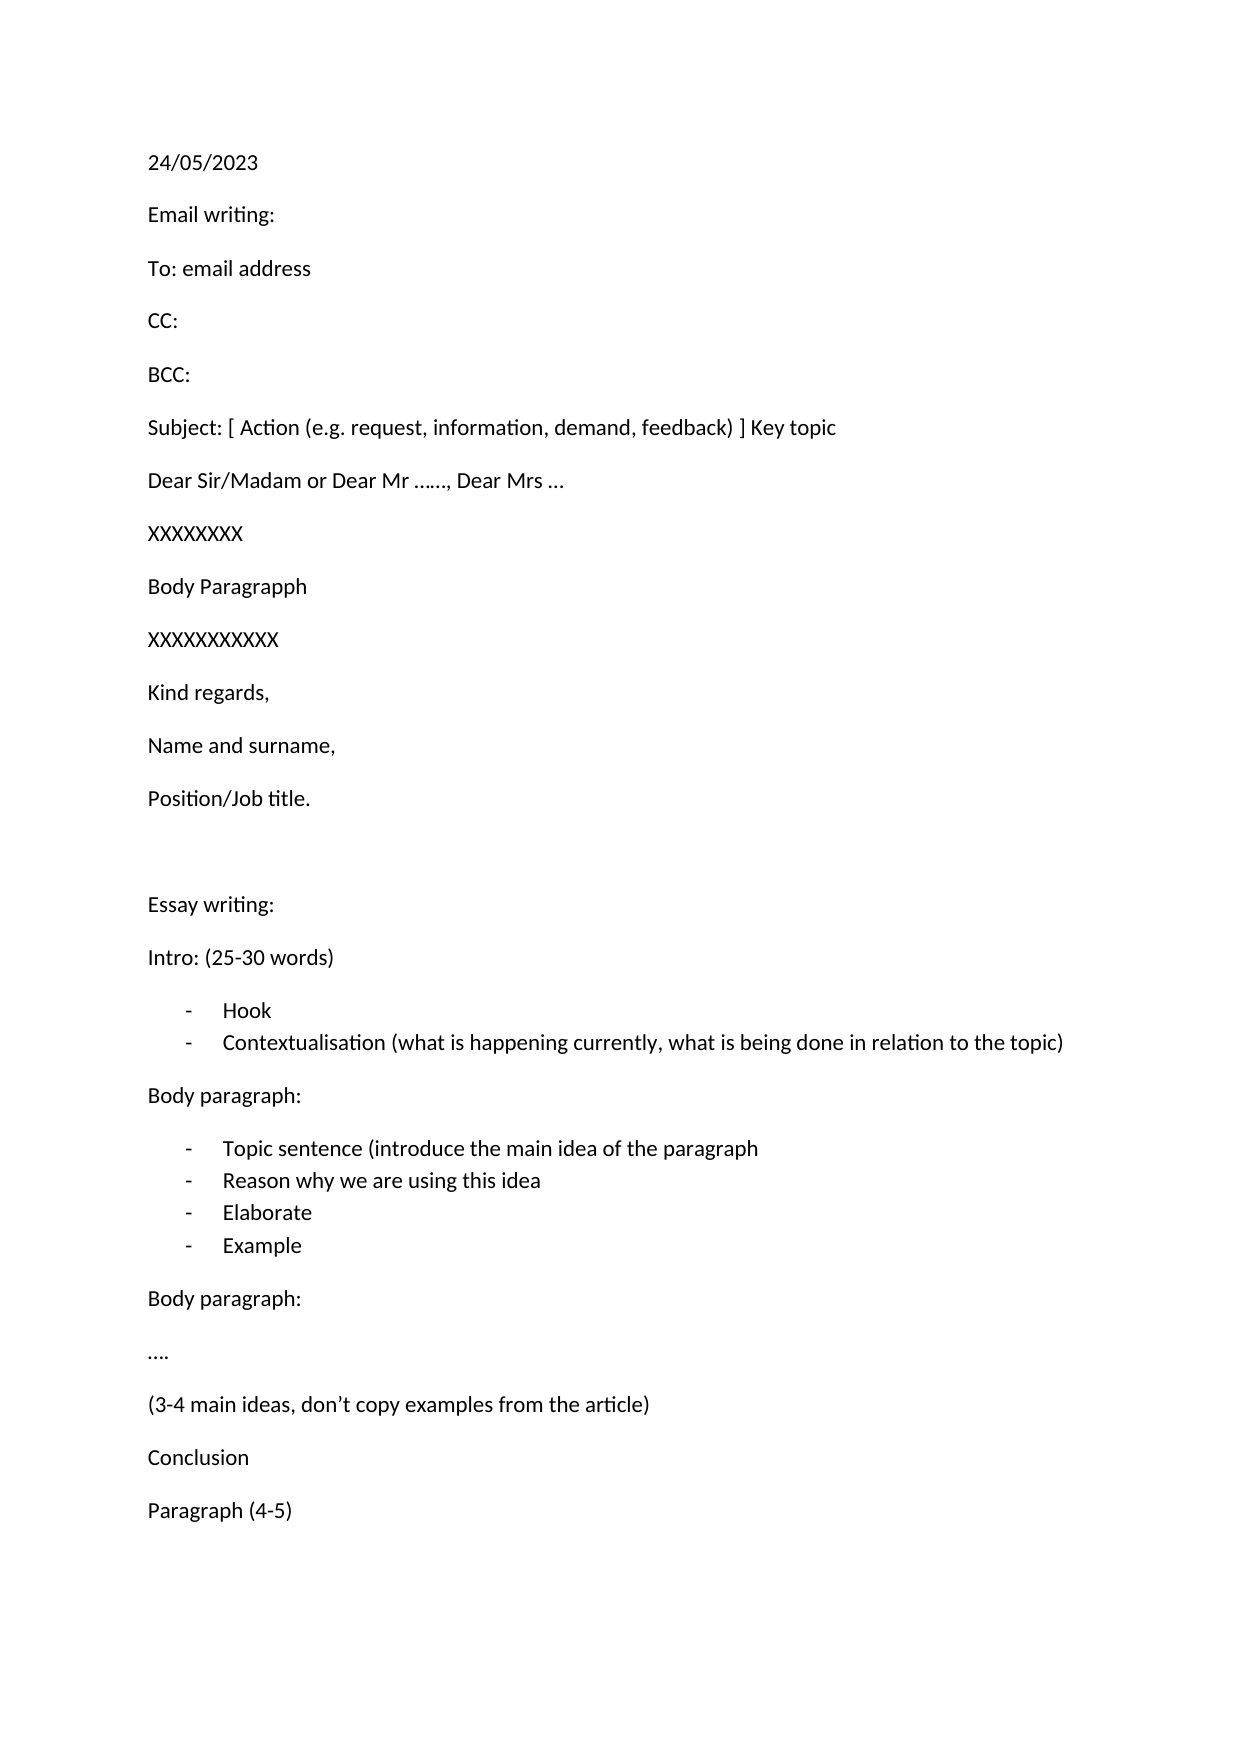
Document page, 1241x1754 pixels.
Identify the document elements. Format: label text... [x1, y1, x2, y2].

list Contextualisation (what is happening currently, what is being done in relation to the topic) [185, 1028, 1093, 1056]
text (3-4 main ideas, don’t copy examples from the article) [148, 1390, 1093, 1418]
list Reason why we are using this idea [185, 1166, 1093, 1194]
text To: email address [148, 254, 1093, 282]
list Topic sentence (introduce the main idea of the paragraph [185, 1134, 1093, 1162]
text CC: [148, 307, 1093, 335]
list Elaborate [185, 1198, 1093, 1227]
text Subject: [ Action (e.g. request, information, demand, feedback) ] Key topic [148, 413, 1093, 441]
list Hook [185, 996, 1093, 1024]
text 24/05/2023 [148, 148, 1093, 176]
text Position/Job title. [148, 784, 1093, 812]
text Name and surname, [148, 731, 1093, 759]
text Dear Sir/Madam or Dear Mr ……, Dear Mrs … [148, 466, 1093, 494]
text Paragraph (4-5) [148, 1496, 1093, 1524]
list Example [185, 1231, 1093, 1259]
text Body Paragrapph [148, 572, 1093, 600]
text BCC: [148, 360, 1093, 388]
text XXXXXXXX [148, 519, 1093, 547]
text …. [148, 1337, 1093, 1365]
text Essay writing: [148, 890, 1093, 918]
text Body paragraph: [148, 1081, 1093, 1109]
text Body paragraph: [148, 1284, 1093, 1312]
text Kind regards, [148, 678, 1093, 706]
text XXXXXXXXXXX [148, 625, 1093, 653]
text Email writing: [148, 201, 1093, 229]
text Conclusion [148, 1443, 1093, 1471]
text Intro: (25-30 words) [148, 943, 1093, 971]
